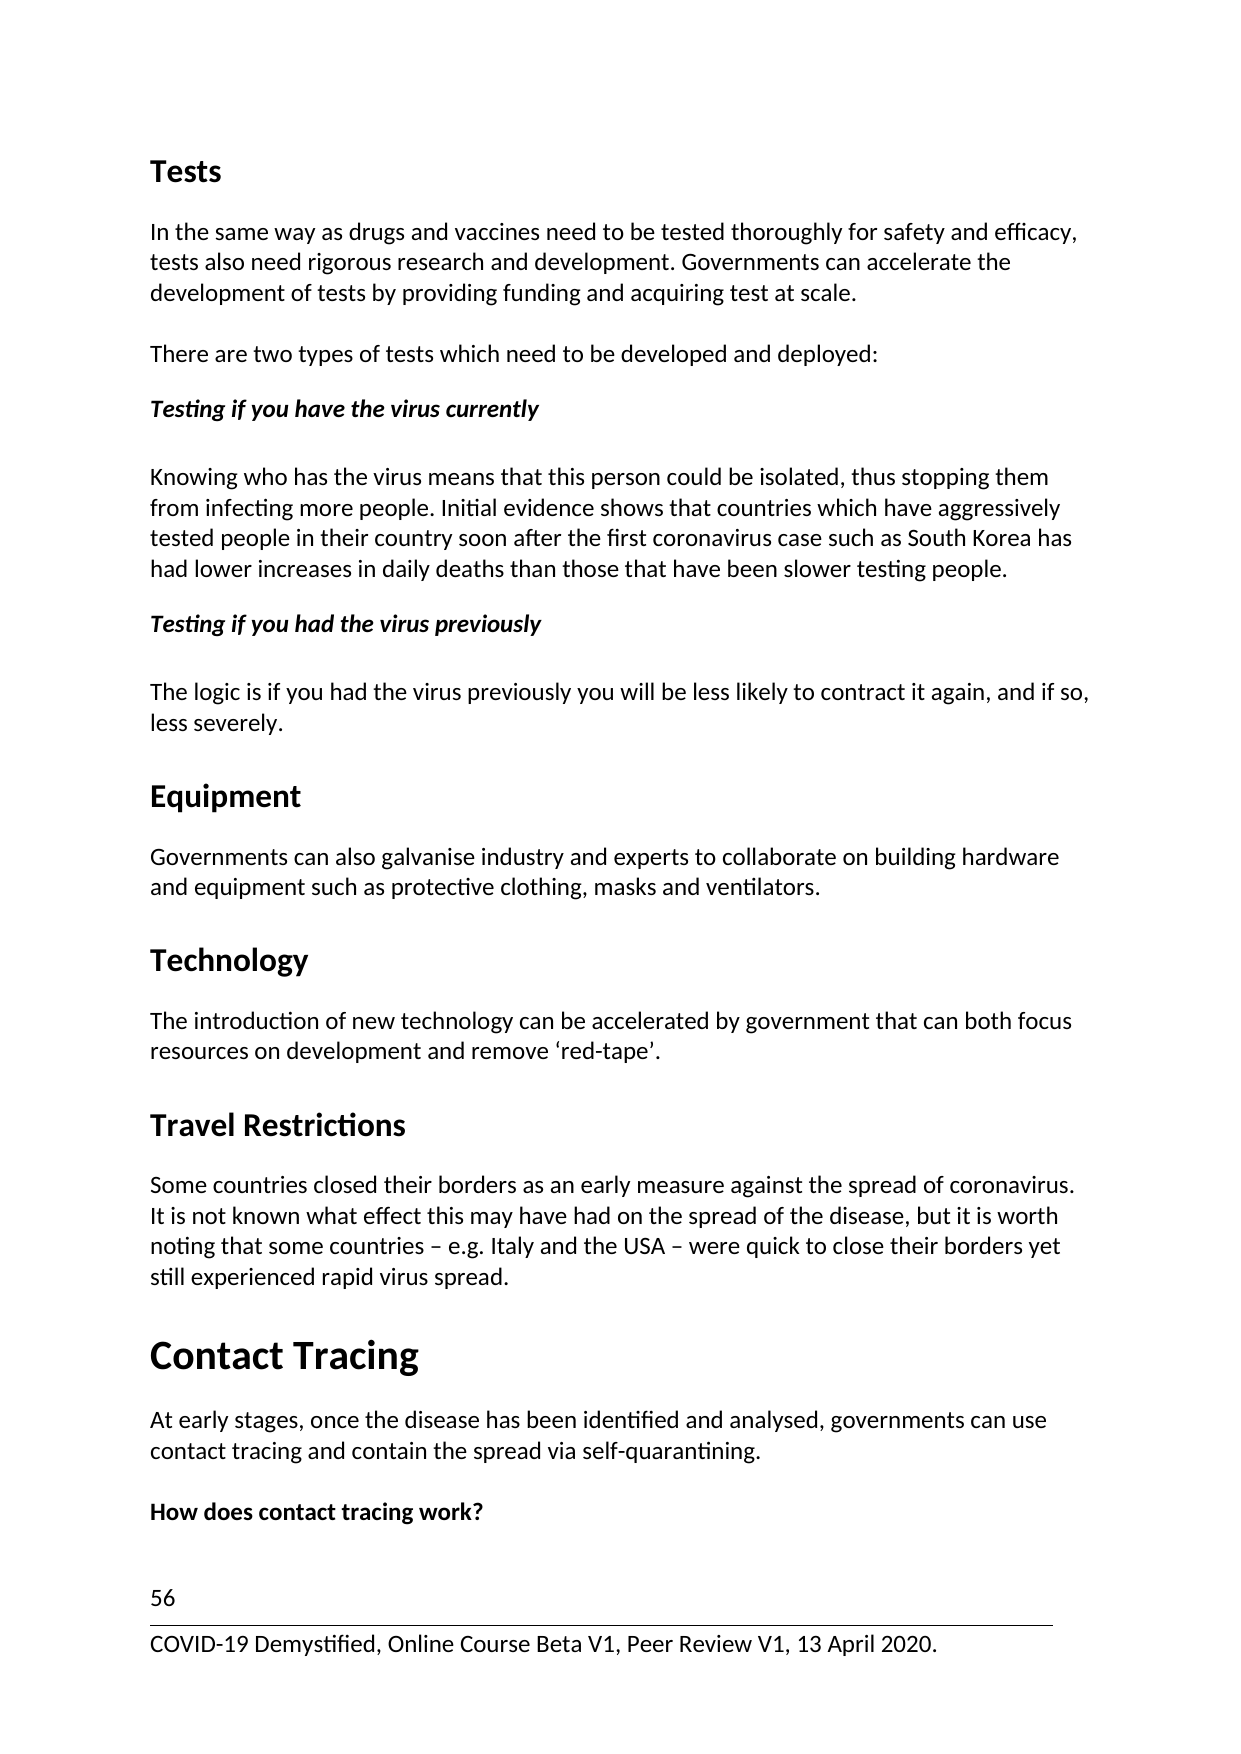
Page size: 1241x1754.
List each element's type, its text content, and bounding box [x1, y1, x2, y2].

subtitle Testing if you have the virus currently [150, 393, 1090, 424]
subtitle Contact Tracing [150, 1329, 1090, 1380]
text The logic is if you had the virus previously you will be less likely to contract it again, and if so, less severely. [150, 676, 1090, 737]
subtitle Travel Restrictions [150, 1103, 1090, 1144]
subtitle Technology [150, 939, 1090, 980]
text How does contact tracing work? [150, 1496, 1090, 1527]
text There are two types of tests which need to be developed and deployed: [150, 338, 1090, 368]
text The introduction of new technology can be accelerated by government that can both focus resources on development and remove ‘red-tape’. [150, 1005, 1090, 1066]
text At early stages, once the disease has been identified and analysed, governments can use contact tracing and contain the spread via self-quarantining. [150, 1405, 1090, 1466]
text Governments can also galvanise industry and experts to collaborate on building hardware and equipment such as protective clothing, masks and ventilators. [150, 841, 1090, 902]
text Some countries closed their borders as an early measure against the spread of coronavirus. It is not known what effect this may have had on the spread of the disease, but it is worth noting that some countries – e.g. Italy and the USA – were quick to close their borders yet still experienced rapid virus spread. [150, 1169, 1090, 1291]
subtitle Tests [150, 150, 1090, 191]
subtitle Testing if you had the virus previously [150, 608, 1090, 639]
subtitle Equipment [150, 775, 1090, 816]
text In the same way as drugs and vaccines need to be tested thoroughly for safety and efficacy, tests also need rigorous research and development. Governments can accelerate the development of tests by providing funding and acquiring test at scale. [150, 216, 1090, 307]
text Knowing who has the virus means that this person could be isolated, thus stopping them from infecting more people. Initial evidence shows that countries which have aggressively tested people in their country soon after the first coronavirus case such as South Korea has had lower increases in daily deaths than those that have been slower testing people. [150, 461, 1090, 583]
